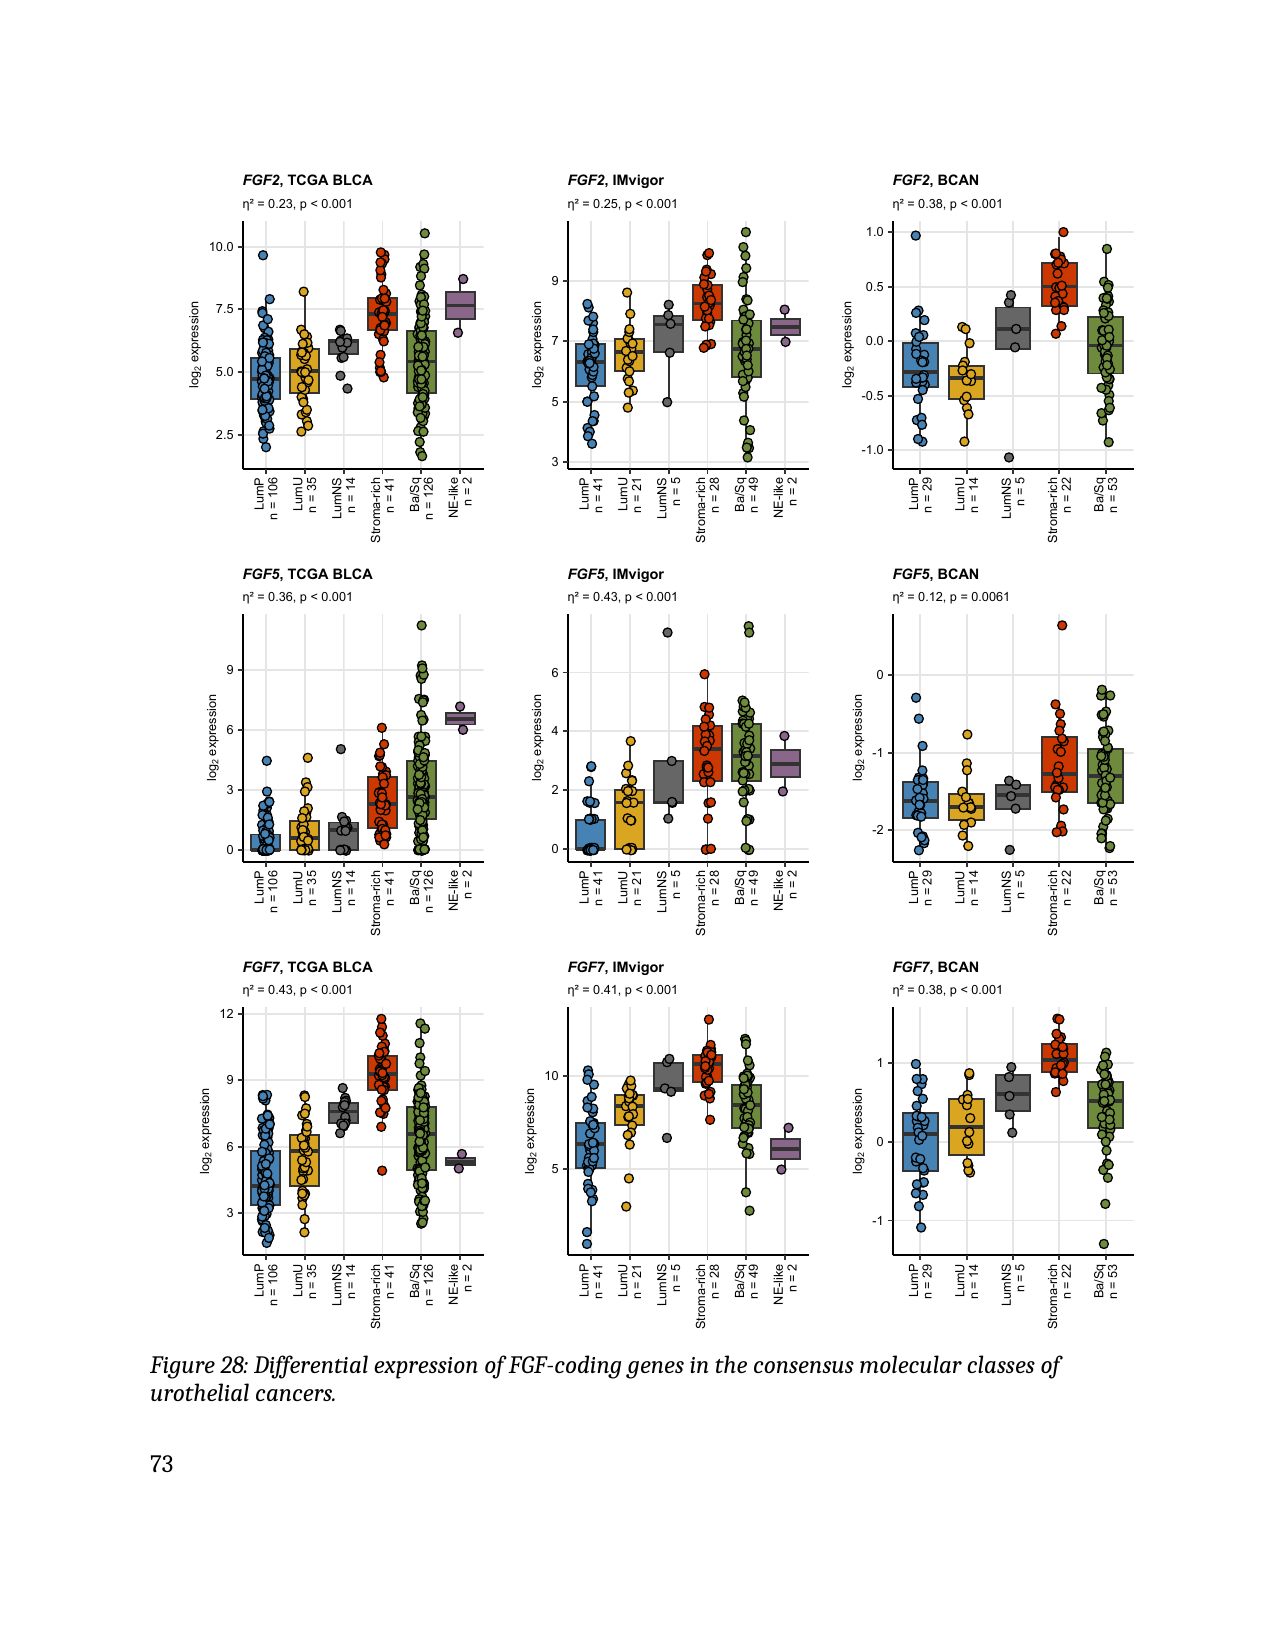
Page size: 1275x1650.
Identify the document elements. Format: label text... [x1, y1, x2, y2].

text Figure 28: Differential expression of FGF-coding genes in the consensus molecular classes of urothelial cancers. [150, 1351, 1125, 1408]
